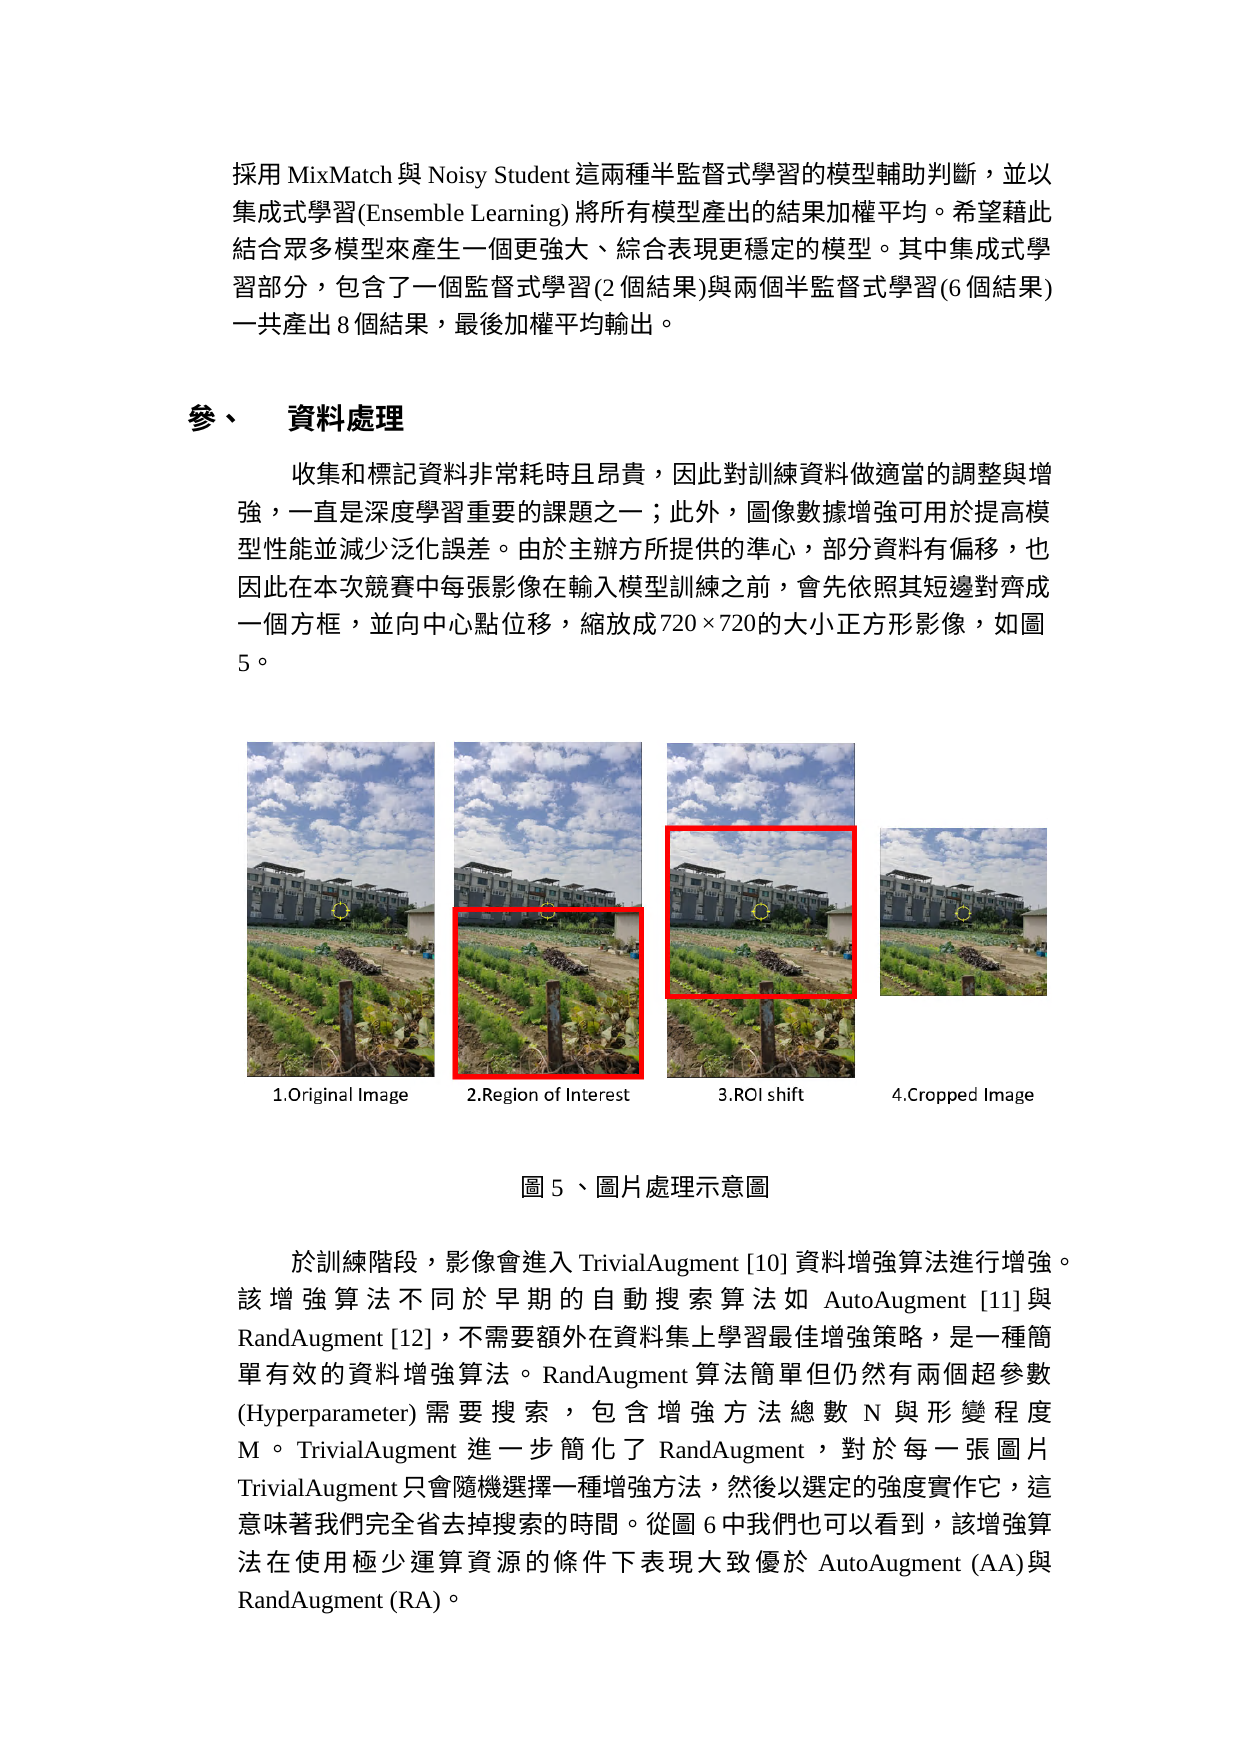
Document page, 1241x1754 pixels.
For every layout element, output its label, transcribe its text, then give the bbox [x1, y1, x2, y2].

list 於訓練階段，影像會進入TrivialAugment [10] 資料增強算法進行增強。該增強算法不同於早期的自動搜索算法如AutoAugment [11]與RandAugment [12]，不需要額外在資料集上學習最佳增強策略，是一種簡單有效的資料增強算法。RandAugment算法簡單但仍然有兩個超參數(Hyperparameter)需要搜索，包含增強方法總數N與形變程度M。TrivialAugment進一步簡化了RandAugment，對於每一張圖片TrivialAugment只會隨機選擇一種增強方法，然後以選定的強度實作它，這意味著我們完全省去掉搜索的時間。從圖 6中我們也可以看到，該增強算法在使用極少運算資源的條件下表現大致優於AutoAugment (AA)與RandAugment (RA)。 [237, 1242, 1053, 1617]
list 收集和標記資料非常耗時且昂貴，因此對訓練資料做適當的調整與增強，一直是深度學習重要的課題之一；此外，圖像數據增強可用於提高模型性能並減少泛化誤差。由於主辦方所提供的準心，部分資料有偏移，也因此在本次競賽中每張影像在輸入模型訓練之前，會先依照其短邊對齊成一個方框，並向中心點位移，縮放成的大小正方形影像，如圖 5。 [237, 454, 1053, 679]
list 資料處理 [187, 379, 1053, 454]
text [232, 154, 1053, 342]
picture [238, 716, 1053, 1110]
list 、圖片處理示意圖 [237, 1167, 1053, 1204]
